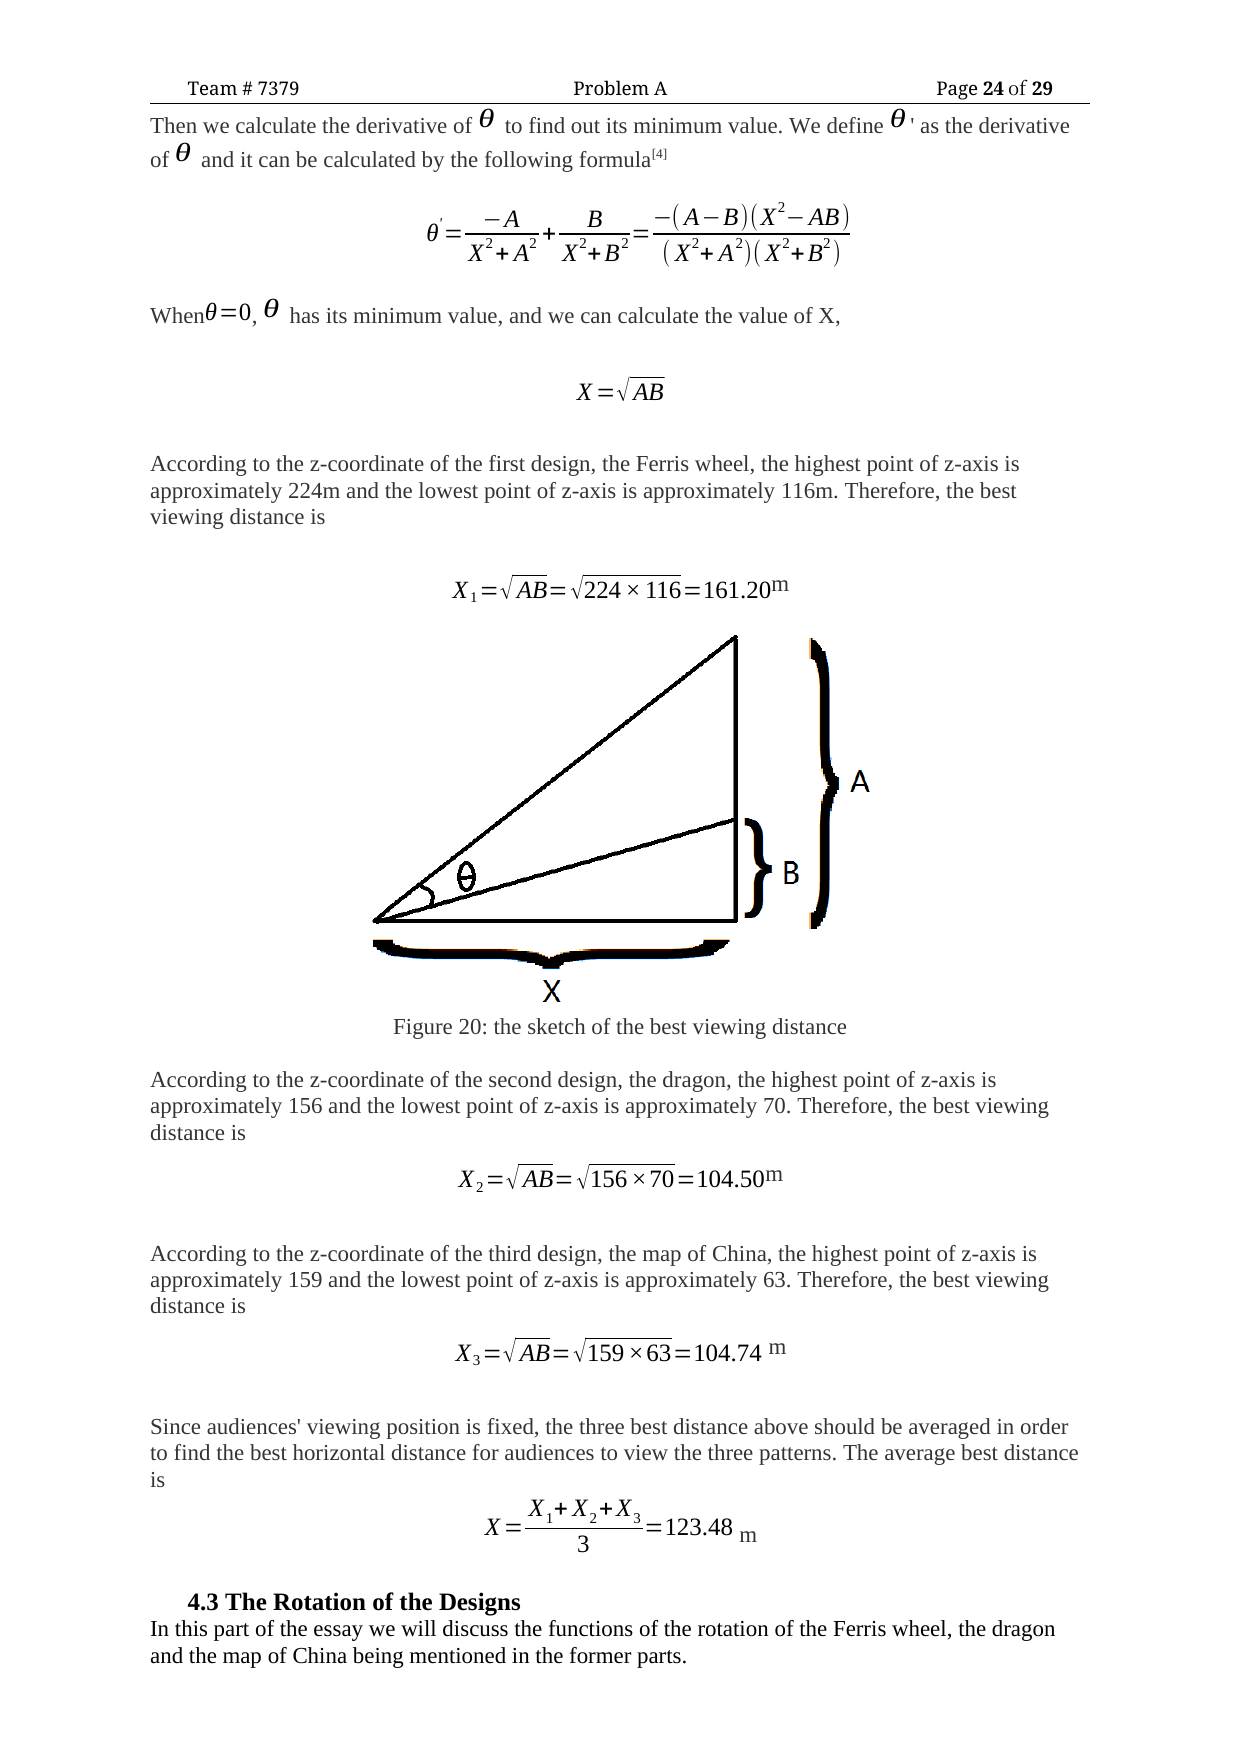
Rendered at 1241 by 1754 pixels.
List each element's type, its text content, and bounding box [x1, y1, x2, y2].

text m [150, 1492, 1090, 1560]
text When, has its minimum value, and we can calculate the value of X, [150, 295, 1090, 329]
text According to the z-coordinate of the first design, the Ferris wheel, the highest point of z-axis is approximately 224m and the lowest point of z-axis is approximately 116m. Therefore, the best viewing distance is [150, 450, 1090, 529]
text Then we calculate the derivative of to find out its minimum value. We define ' as the derivative of and it can be calculated by the following formula[4] [150, 104, 1090, 172]
text Figure 20: the sketch of the best viewing distance [150, 1013, 1090, 1040]
text Since audiences' viewing position is fixed, the three best distance above should be averaged in order to find the best horizontal distance for audiences to view the three patterns. The average best distance is [150, 1413, 1090, 1492]
list The Rotation of the Designs [187, 1587, 1090, 1615]
text According to the z-coordinate of the third design, the map of China, the highest point of z-axis is approximately 159 and the lowest point of z-axis is approximately 63. Therefore, the best viewing distance is [150, 1239, 1090, 1319]
text m [150, 556, 1090, 624]
picture [355, 623, 886, 1014]
text m [150, 1145, 1090, 1213]
text In this part of the essay we will discuss the functions of the rotation of the Ferris wheel, the dragon and the map of China being mentioned in the former parts. [150, 1615, 1090, 1668]
text According to the z-coordinate of the second design, the dragon, the highest point of z-axis is approximately 156 and the lowest point of z-axis is approximately 70. Therefore, the best viewing distance is [150, 1066, 1090, 1145]
text m [150, 1319, 1090, 1387]
